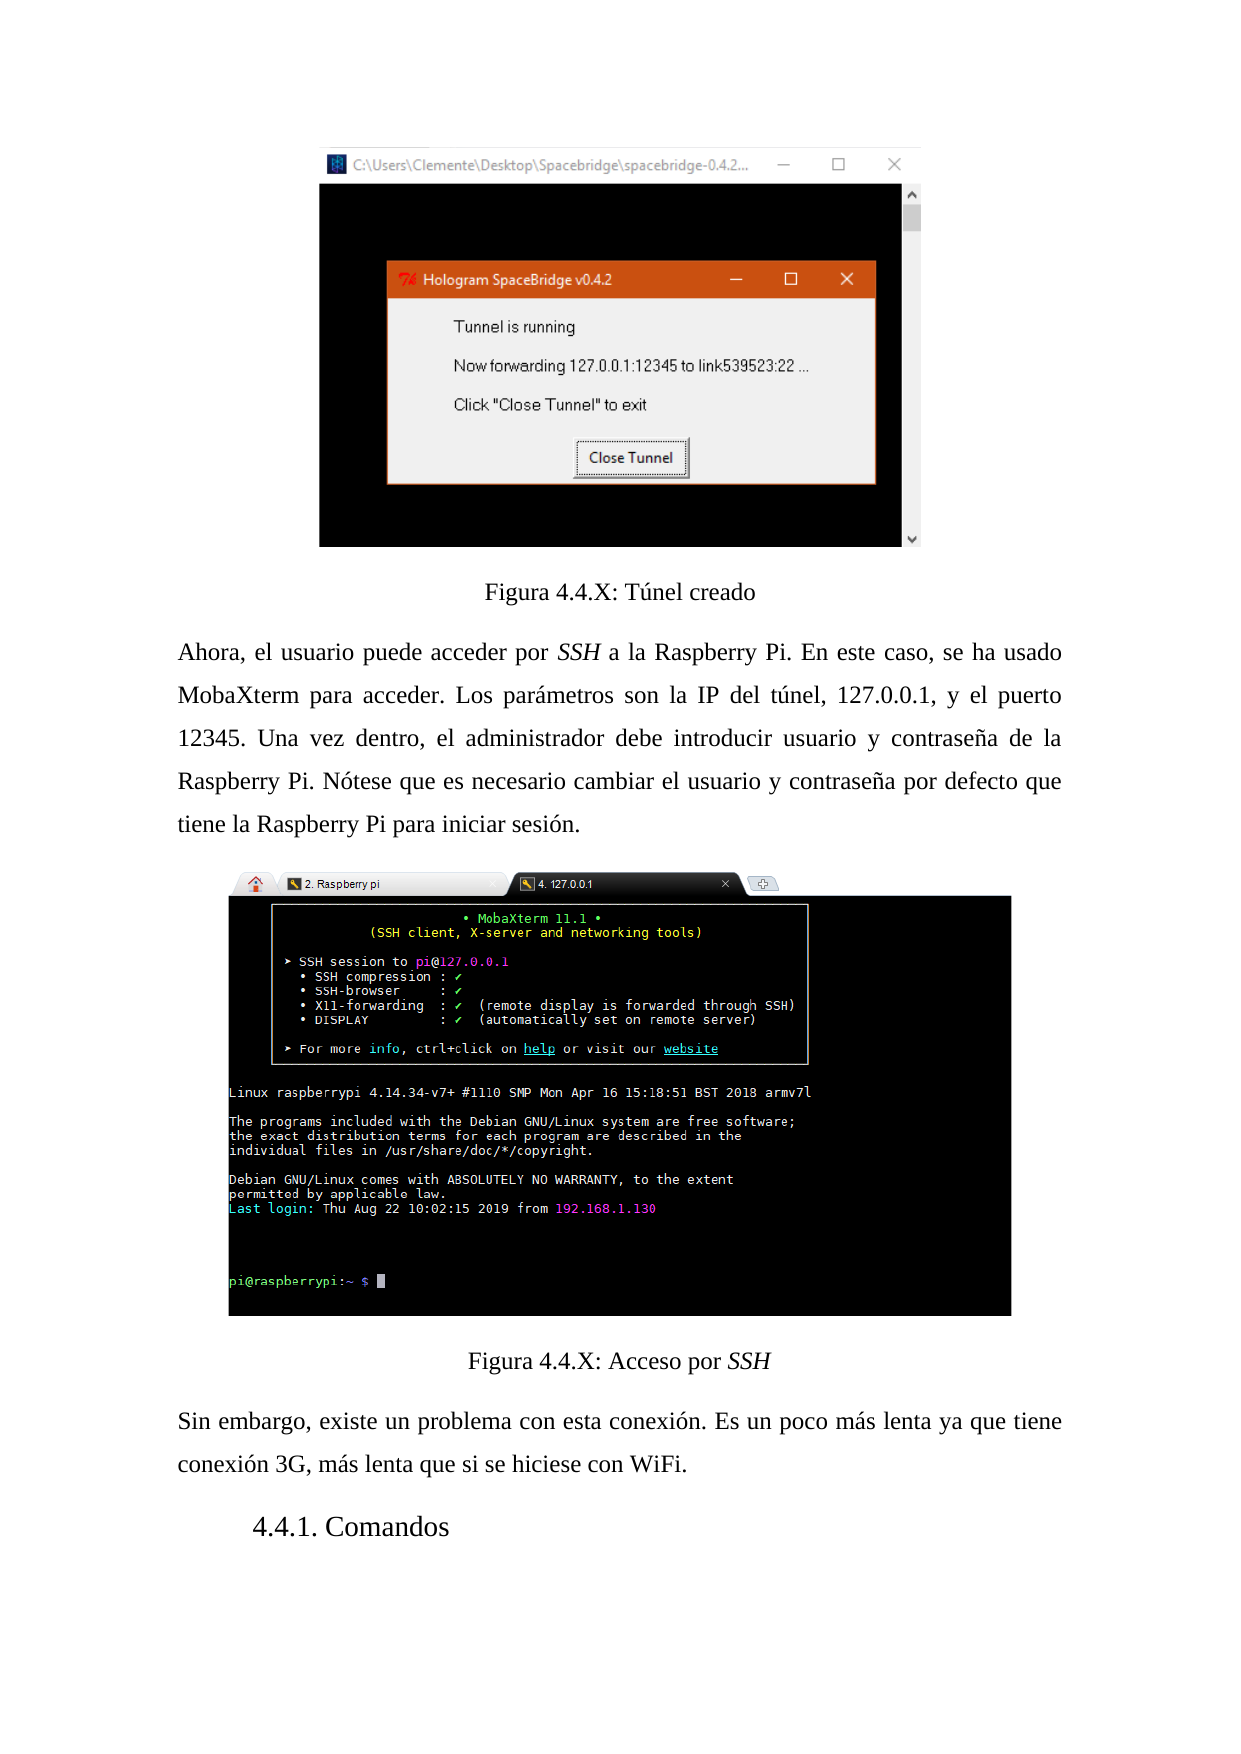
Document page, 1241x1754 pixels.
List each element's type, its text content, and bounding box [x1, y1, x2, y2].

picture [228, 868, 1012, 1316]
text Sin embargo, existe un problema con esta conexión. Es un poco más lenta ya que tiene conexión 3G, más lenta que si se hiciese con WiFi. [177, 1406, 1063, 1478]
list Comandos [252, 1509, 1063, 1543]
picture [319, 147, 921, 547]
text Figura 4.4.X: Túnel creado [177, 577, 1063, 606]
text Ahora, el usuario puede acceder por SSH a la Raspberry Pi. En este caso, se ha usado MobaXterm para acceder. Los parámetros son la IP del túnel, 127.0.0.1, y el puerto 12345. Una vez dentro, el administrador debe introducir usuario y contraseña de la Raspberry Pi. Nótese que es necesario cambiar el usuario y contraseña por defecto que tiene la Raspberry Pi para iniciar sesión. [177, 637, 1063, 838]
text Figura 4.4.X: Acceso por SSH [177, 1346, 1063, 1375]
